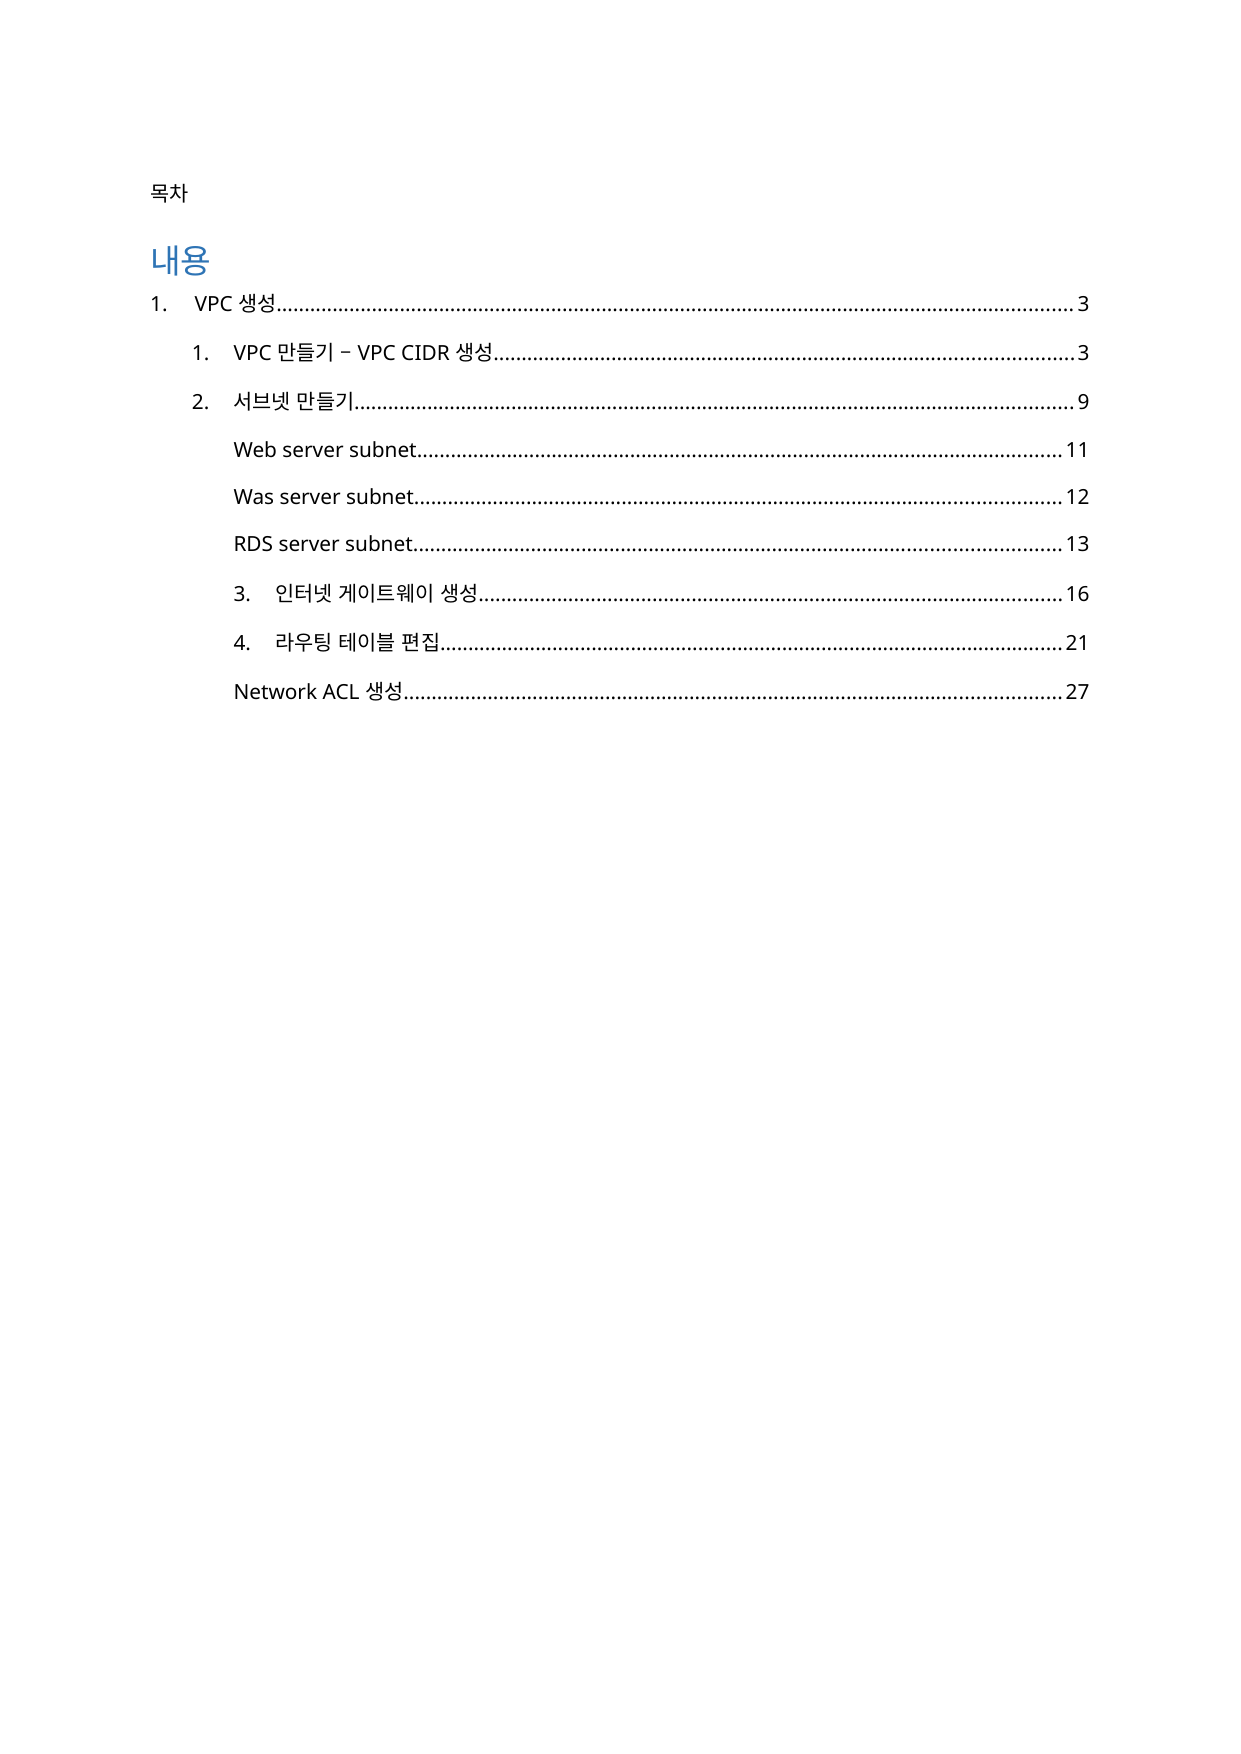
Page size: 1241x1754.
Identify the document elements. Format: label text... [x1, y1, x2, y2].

text 목차 [150, 177, 1090, 207]
